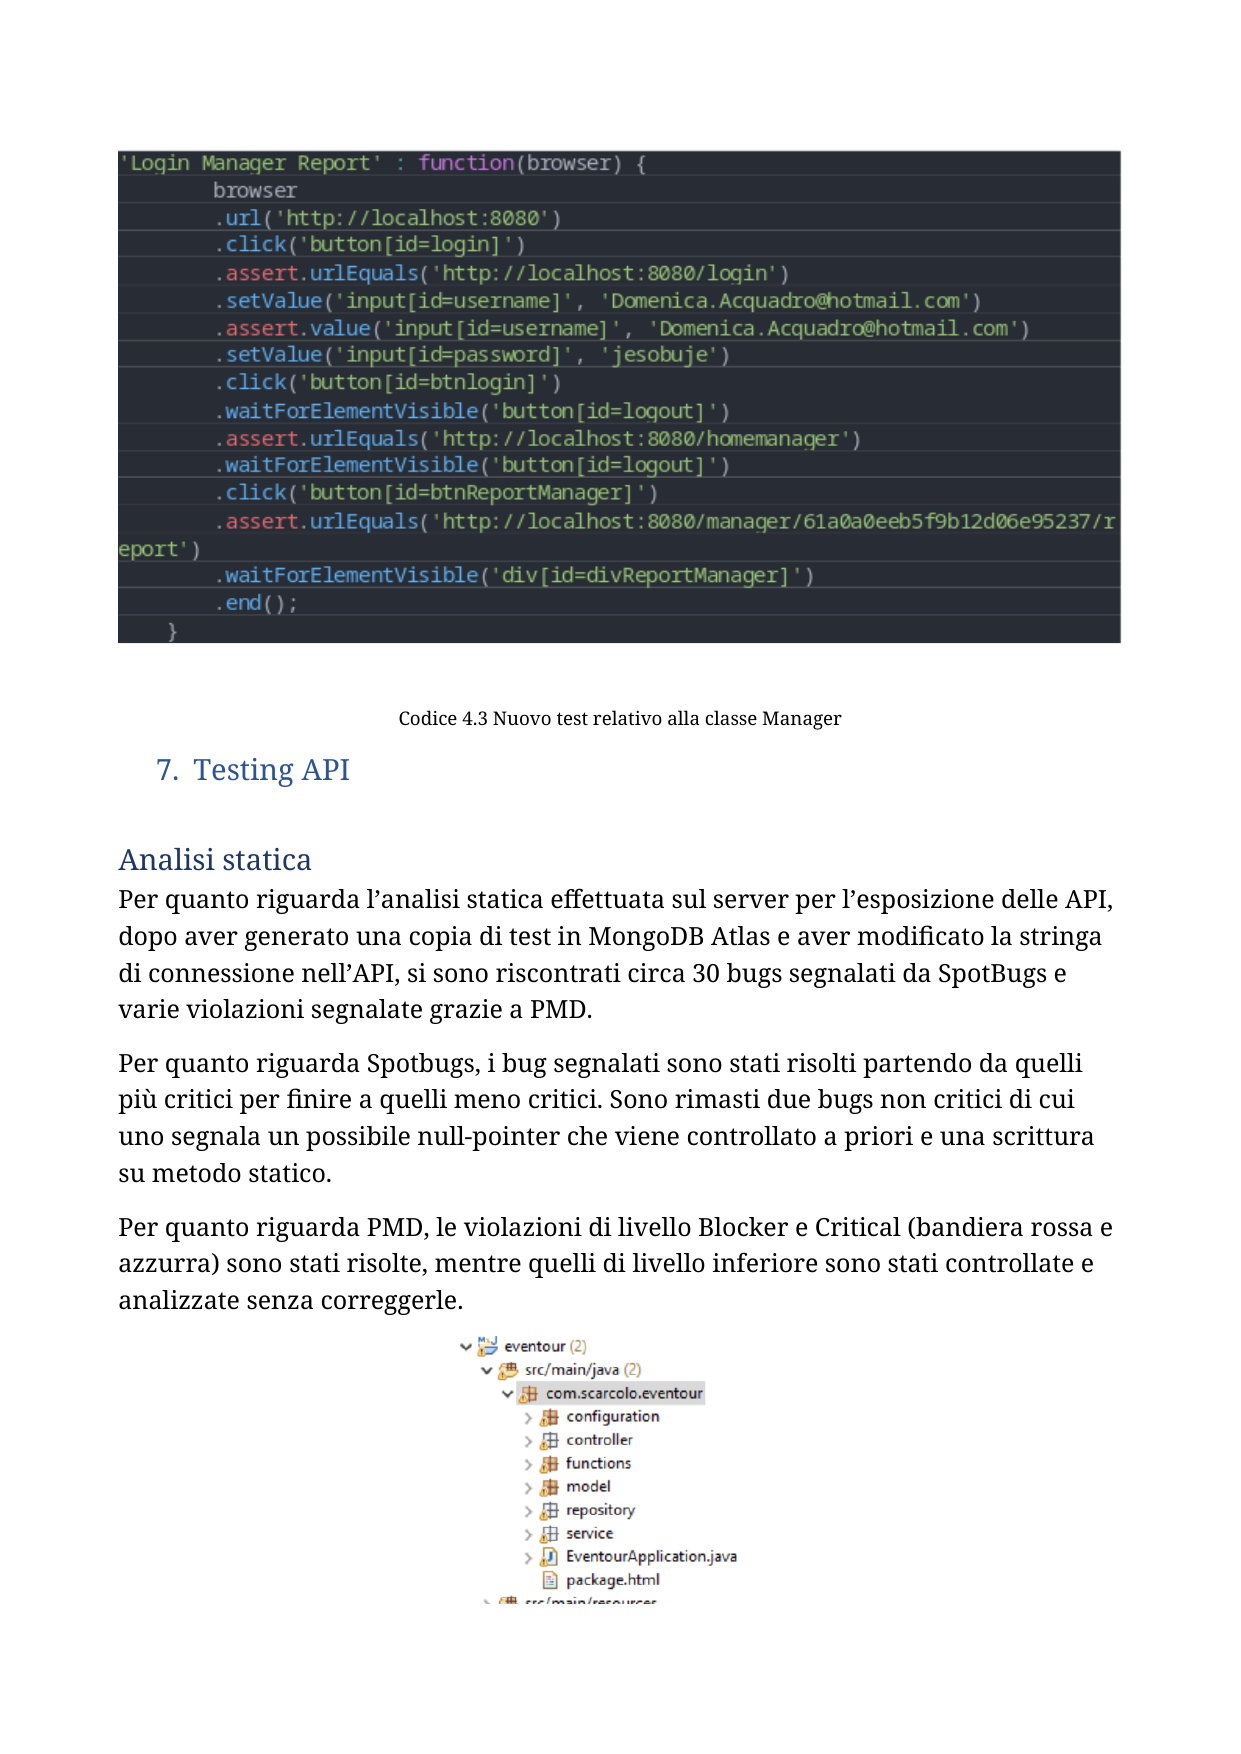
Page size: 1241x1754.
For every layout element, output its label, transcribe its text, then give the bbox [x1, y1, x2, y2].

text Codice 4.3 Nuovo test relativo alla classe Manager [118, 705, 1122, 731]
subtitle Testing API [156, 749, 1122, 789]
text Per quanto riguarda Spotbugs, i bug segnalati sono stati risolti partendo da quelli più critici per finire a quelli meno critici. Sono rimasti due bugs non critici di cui uno segnala un possibile null-pointer che viene controllato a priori e una scrittura su metodo statico. [118, 1045, 1122, 1190]
text Per quanto riguarda PMD, le violazioni di livello Blocker e Critical (bandiera rossa e azzurra) sono stati risolte, mentre quelli di livello inferiore sono stati controllate e analizzate senza correggerle. [118, 1209, 1122, 1317]
picture [453, 1336, 787, 1604]
text Per quanto riguarda l’analisi statica effettuata sul server per l’esposizione delle API, dopo aver generato una copia di test in MongoDB Atlas e aver modificato la stringa di connessione nell’API, si sono riscontrati circa 30 bugs segnalati da SpotBugs e varie violazioni segnalate grazie a PMD. [118, 882, 1122, 1026]
subtitle Analisi statica [118, 839, 1122, 878]
